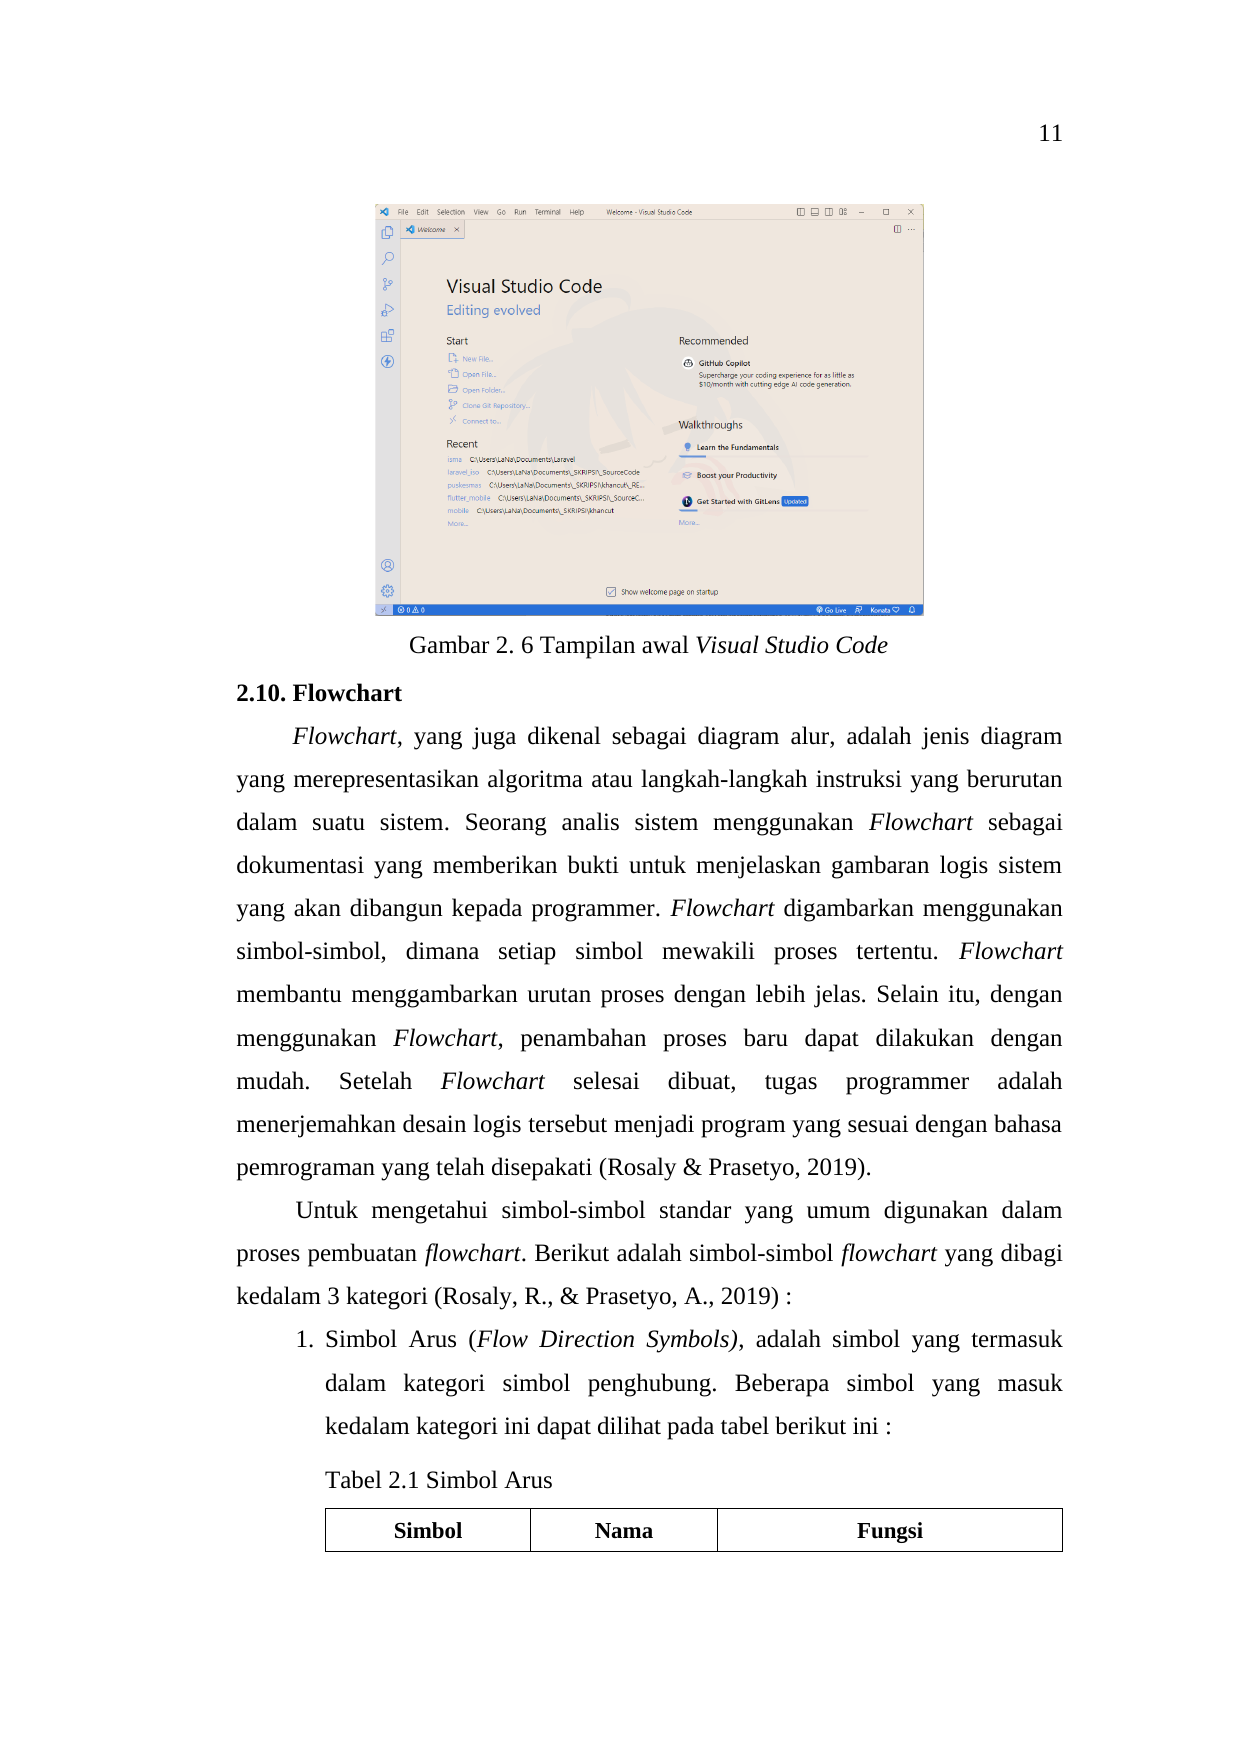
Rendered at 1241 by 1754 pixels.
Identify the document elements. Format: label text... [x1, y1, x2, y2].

table_header Fungsi [718, 1509, 1062, 1551]
table_header Simbol [326, 1509, 530, 1551]
text Untuk mengetahui simbol-simbol standar yang umum digunakan dalam proses pembuatan flowchart. Berikut adalah simbol-simbol flowchart yang dibagi kedalam 3 kategori (Rosaly, R., & Prasetyo, A., 2019) : [236, 1195, 1063, 1310]
text Tabel 2.1 Simbol Arus [325, 1465, 1063, 1494]
text Flowchart [236, 678, 1063, 706]
text Flowchart, yang juga dikenal sebagai diagram alur, adalah jenis diagram yang merepresentasikan algoritma atau langkah-langkah instruksi yang berurutan dalam suatu sistem. Seorang analis sistem menggunakan Flowchart sebagai dokumentasi yang memberikan bukti untuk menjelaskan gambaran logis sistem yang akan dibangun kepada programmer. Flowchart digambarkan menggunakan simbol-simbol, dimana setiap simbol mewakili proses tertentu. Flowchart membantu menggambarkan urutan proses dengan lebih jelas. Selain itu, dengan menggunakan Flowchart, penambahan proses baru dapat dilakukan dengan mudah. Setelah Flowchart selesai dibuat, tugas programmer adalah menerjemahkan desain logis tersebut menjadi program yang sesuai dengan bahasa pemrograman yang telah disepakati (Rosaly & Prasetyo, 2019). [236, 721, 1063, 1181]
picture [375, 204, 924, 616]
text Gambar 2. 6 Tampilan awal Visual Studio Code [236, 630, 1063, 659]
list Simbol Arus (Flow Direction Symbols), adalah simbol yang termasuk dalam kategori simbol penghubung. Beberapa simbol yang masuk kedalam kategori ini dapat dilihat pada tabel berikut ini : [295, 1324, 1063, 1439]
table_header Nama [531, 1509, 717, 1551]
